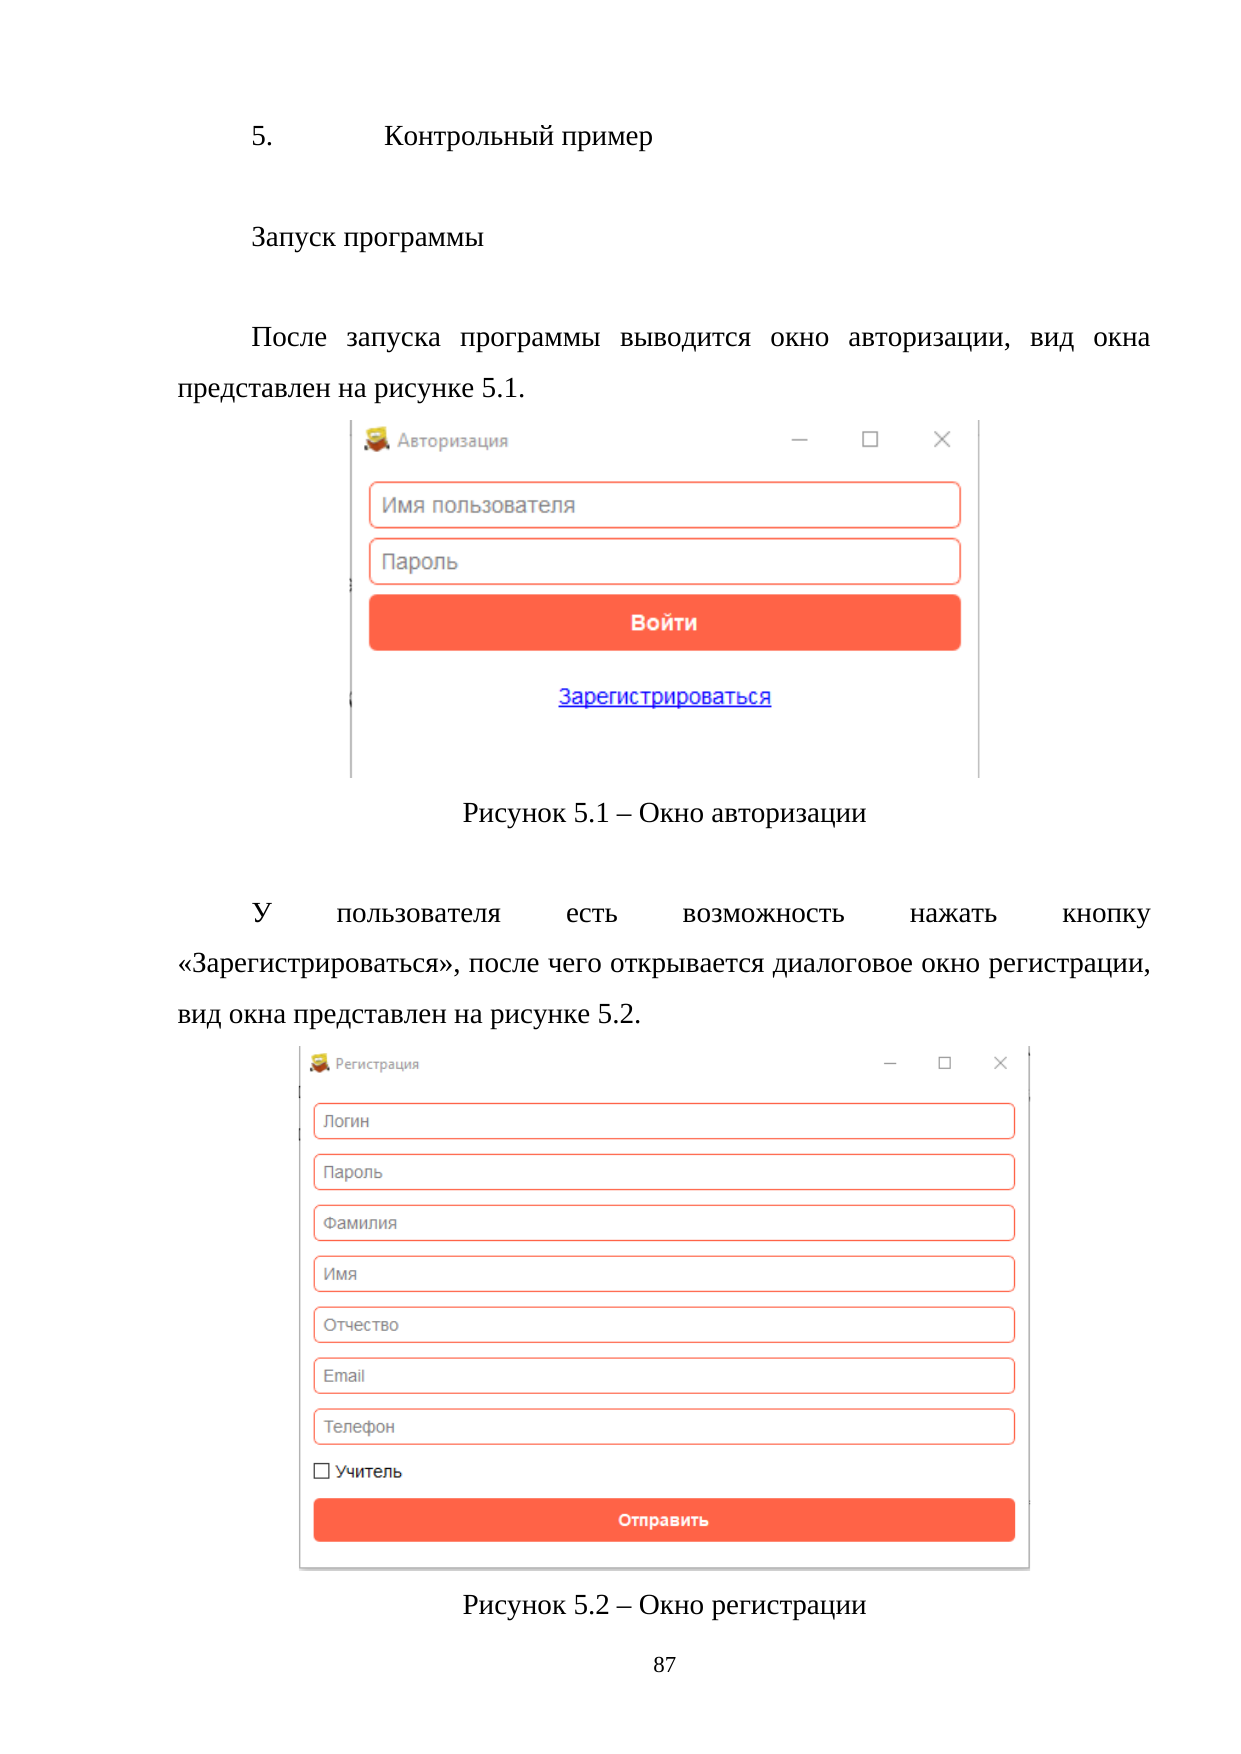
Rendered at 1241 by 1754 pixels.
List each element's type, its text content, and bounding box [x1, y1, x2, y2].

picture [349, 420, 980, 778]
list Контрольный пример [177, 118, 1152, 152]
text У пользователя есть возможность нажать кнопку «Зарегистрироваться», после чего открывается диалоговое окно регистрации, вид окна представлен на рисунке 5.2. [177, 895, 1152, 1029]
text Запуск программы [177, 219, 1152, 252]
text Рисунок 5.2 – Окно регистрации [177, 1587, 1152, 1621]
text Рисунок 5.1 – Окно авторизации [177, 795, 1152, 828]
picture [298, 1046, 1030, 1571]
text После запуска программы выводится окно авторизации, вид окна представлен на рисунке 5.1. [177, 319, 1152, 403]
